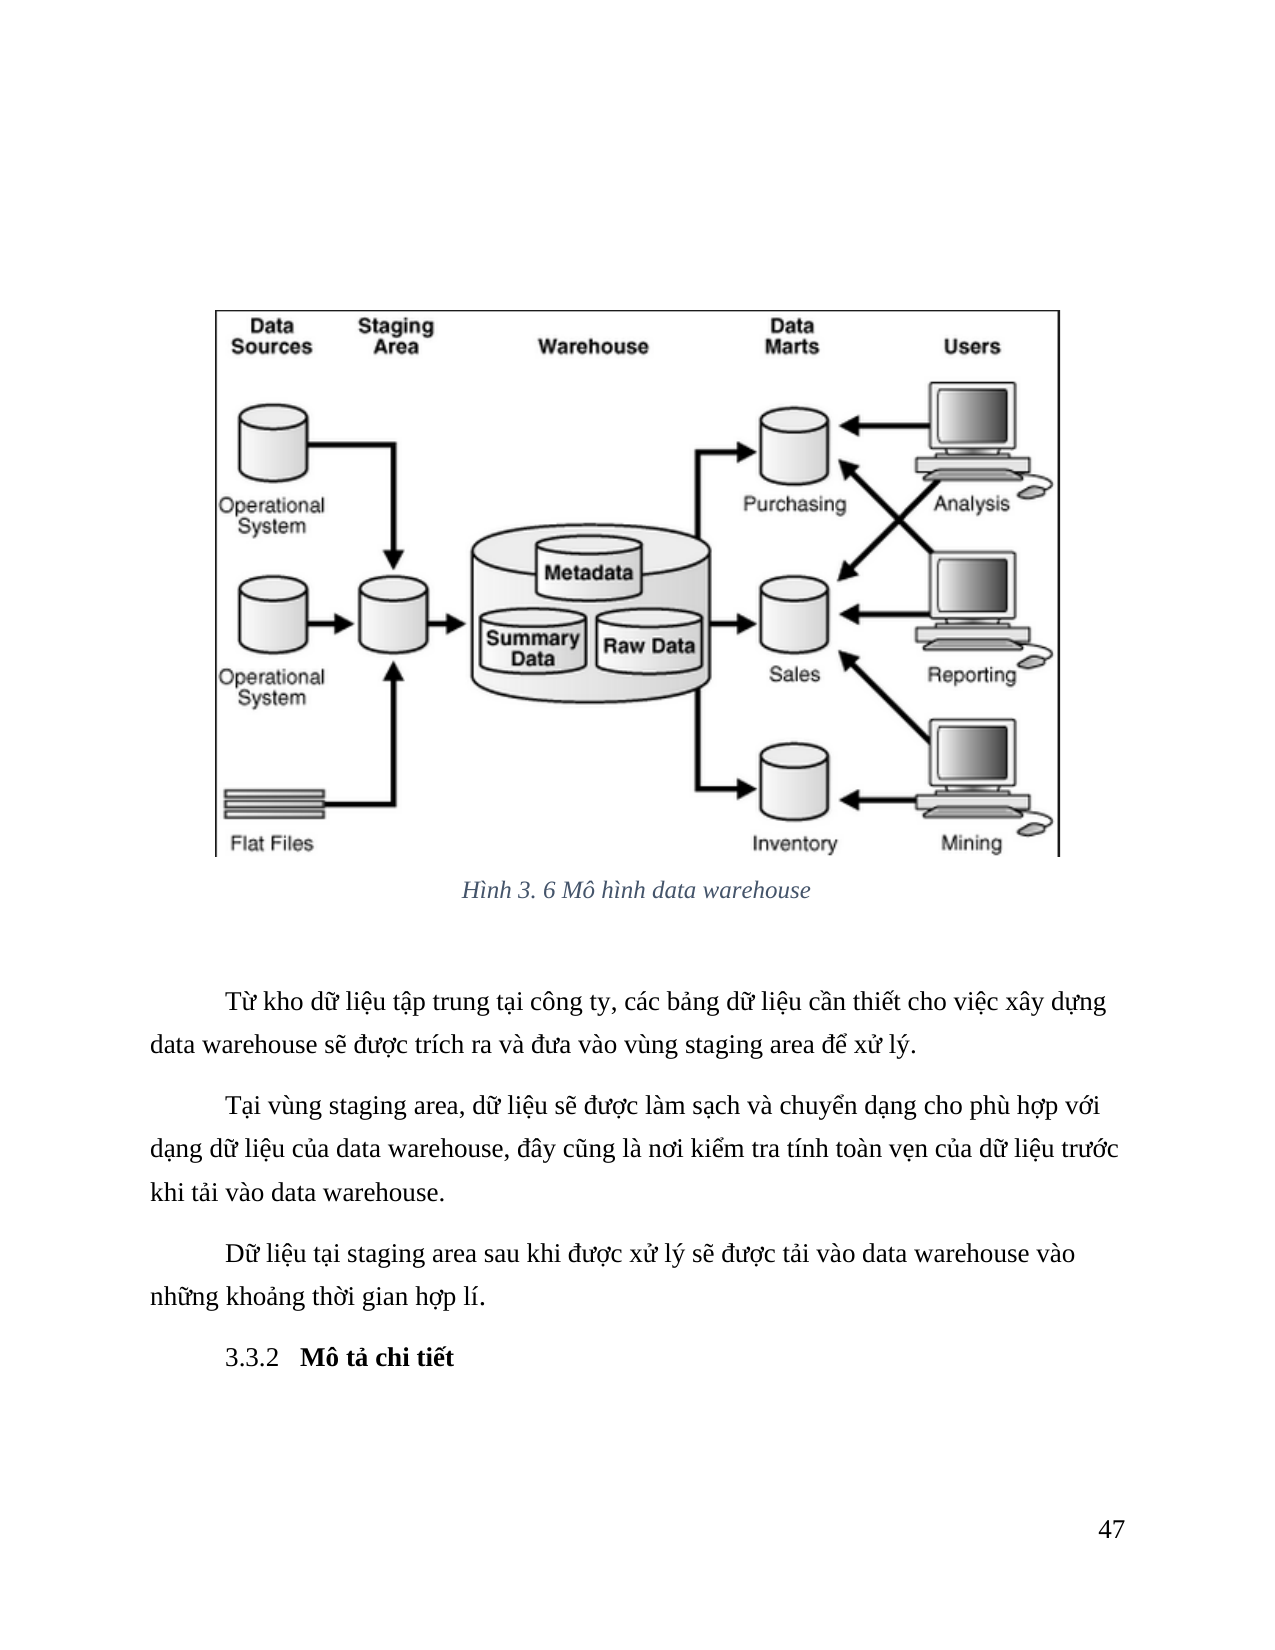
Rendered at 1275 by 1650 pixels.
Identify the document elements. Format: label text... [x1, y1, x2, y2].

text Dữ liệu tại staging area sau khi được xử lý sẽ được tải vào data warehouse vào những khoảng thời gian hợp lí. [150, 1227, 1125, 1314]
text Từ kho dữ liệu tập trung tại công ty, các bảng dữ liệu cần thiết cho việc xây dựng data warehouse sẽ được trích ra và đưa vào vùng staging area để xử lý. [150, 975, 1125, 1062]
picture [215, 310, 1061, 857]
text Hình 3. 6 Mô hình data warehouse [150, 875, 1125, 904]
list Mô tả chi tiết [225, 1331, 1125, 1375]
text Tại vùng staging area, dữ liệu sẽ được làm sạch và chuyển dạng cho phù hợp với dạng dữ liệu của data warehouse, đây cũng là nơi kiểm tra tính toàn vẹn của dữ liệu trước khi tải vào data warehouse. [150, 1079, 1125, 1210]
